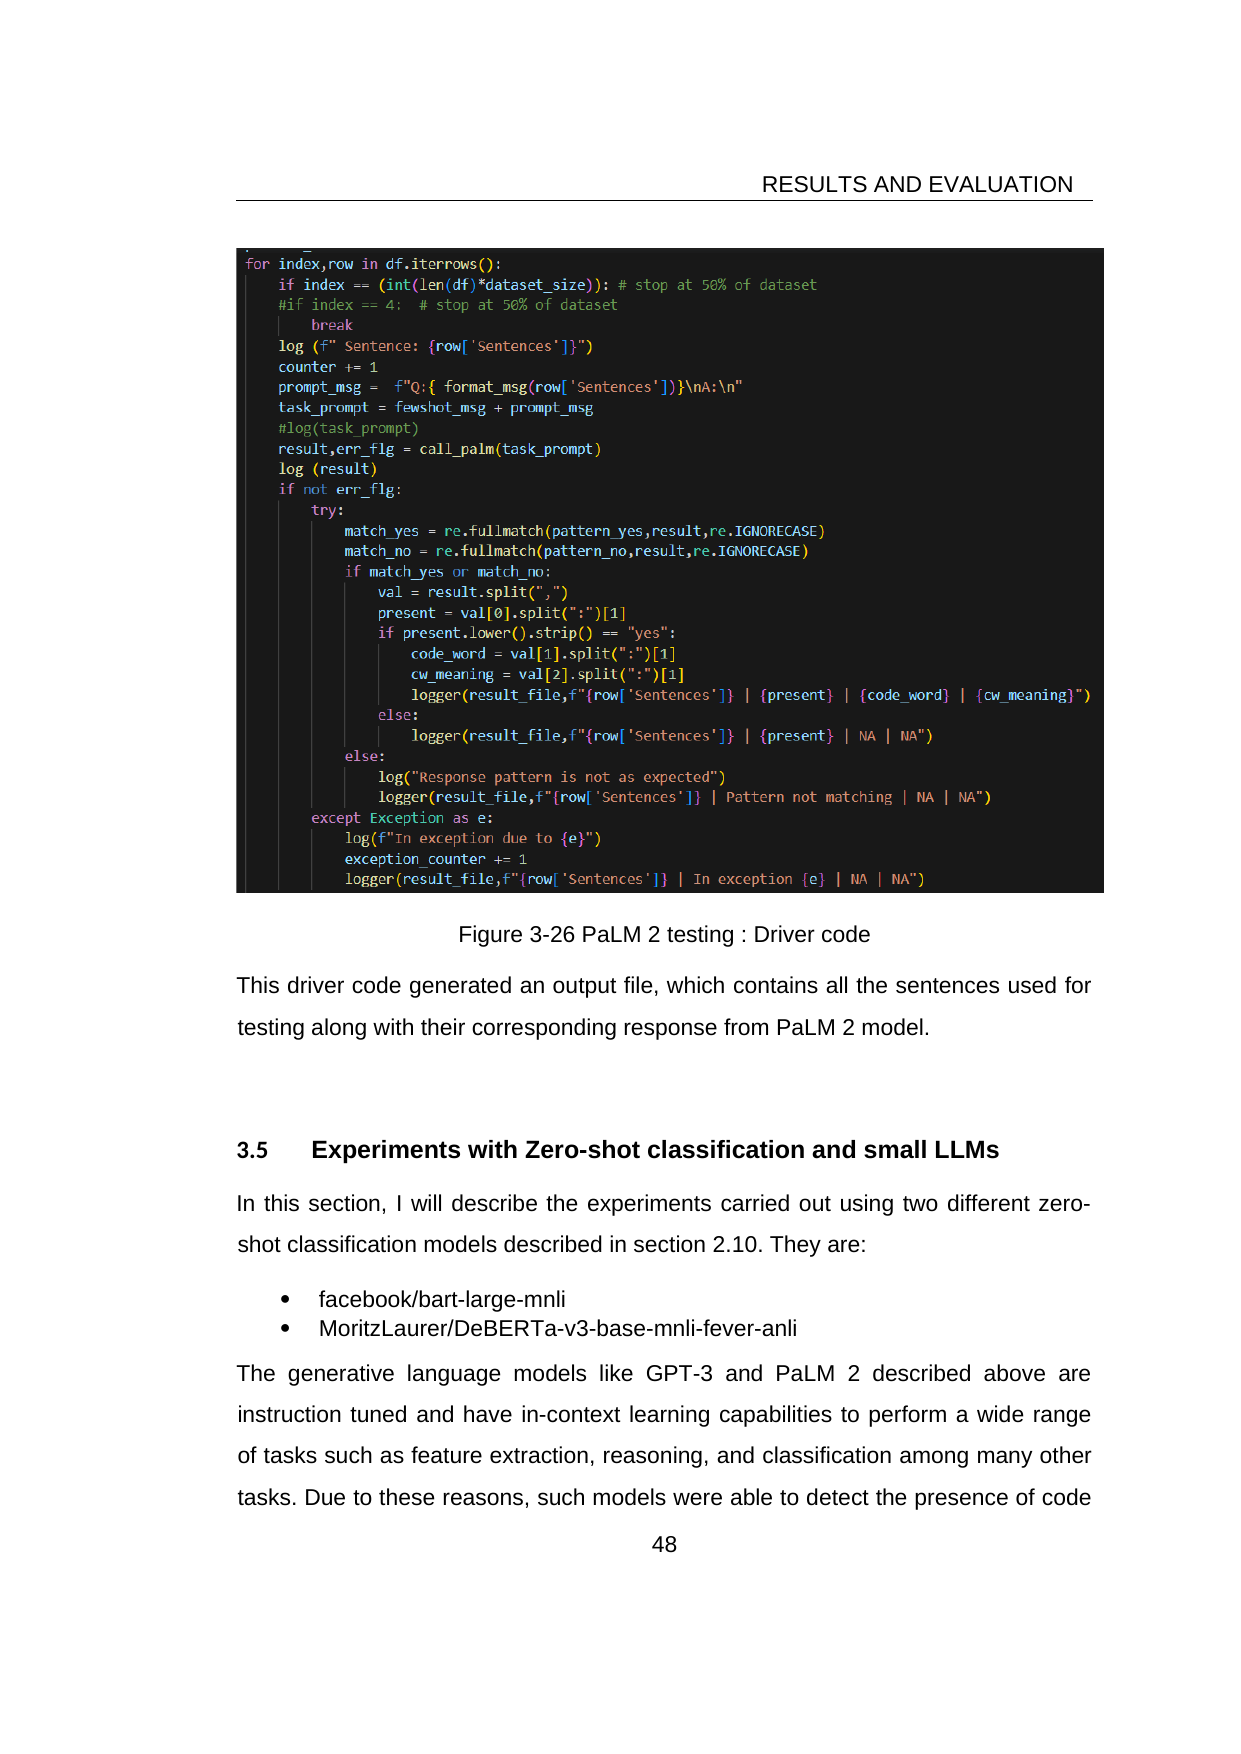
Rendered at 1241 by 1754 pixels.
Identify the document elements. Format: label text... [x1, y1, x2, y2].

text In this section, I will describe the experiments carried out using two different zero-shot classification models described in section 2.10. They are: [236, 1190, 1092, 1258]
picture [236, 248, 1104, 893]
list facebook/bart-large-mnli [281, 1286, 1092, 1312]
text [236, 1359, 1092, 1510]
list MoritzLaurer/DeBERTa-v3-base-mnli-fever-anli [281, 1314, 1092, 1341]
text This driver code generated an output file, which contains all the sentences used for testing along with their corresponding response from PaLM 2 model. [236, 972, 1092, 1040]
subtitle Experiments with Zero-shot classification and small LLMs [236, 1134, 1092, 1165]
